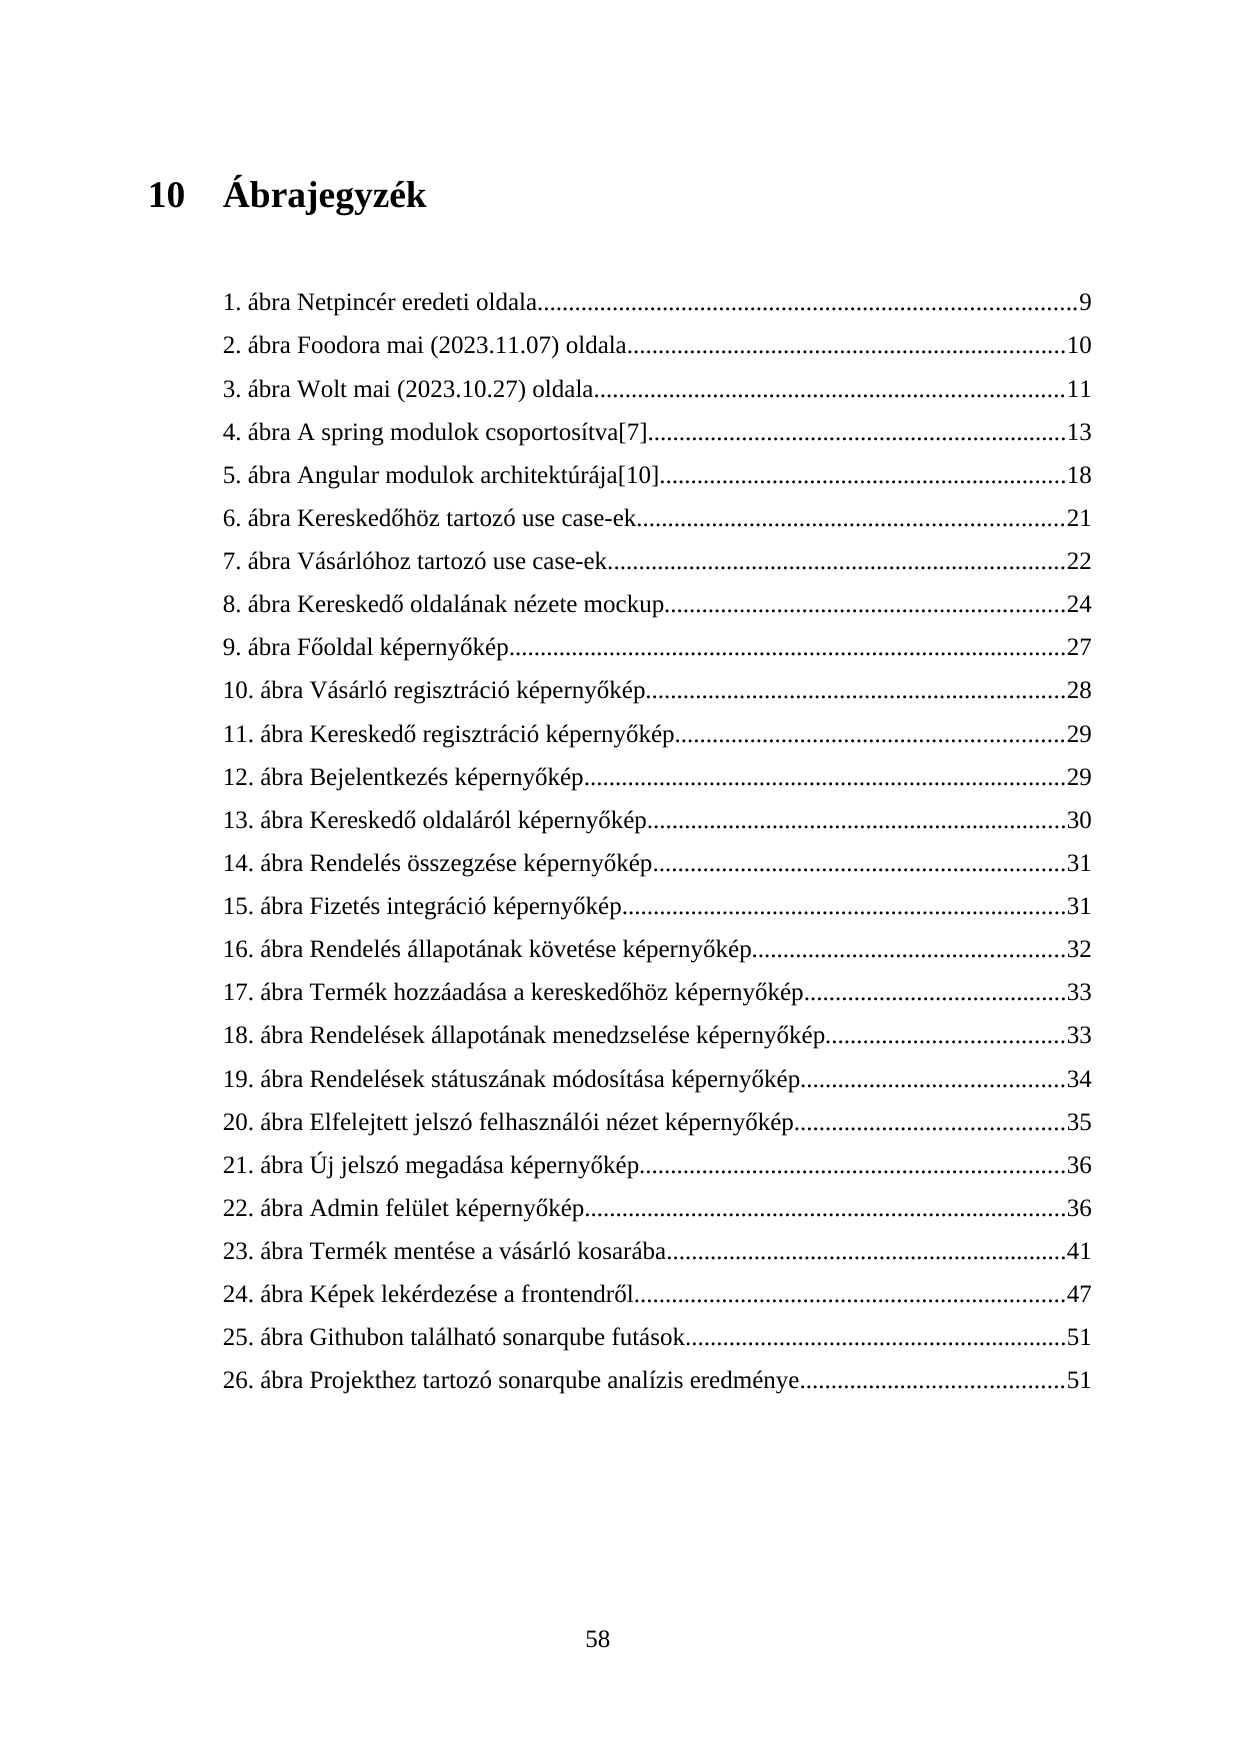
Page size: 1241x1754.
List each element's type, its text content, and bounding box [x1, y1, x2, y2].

text 16. ábra Rendelés állapotának követése képernyőkép 32 [148, 934, 1092, 963]
text 10. ábra Vásárló regisztráció képernyőkép 28 [148, 676, 1092, 704]
text 9. ábra Főoldal képernyőkép 27 [148, 632, 1092, 661]
text 21. ábra Új jelszó megadása képernyőkép 36 [148, 1150, 1092, 1179]
text 8. ábra Kereskedő oldalának nézete mockup 24 [148, 589, 1092, 618]
text 15. ábra Fizetés integráció képernyőkép 31 [148, 891, 1092, 920]
text 1. ábra Netpincér eredeti oldala 9 [148, 287, 1092, 316]
text 11. ábra Kereskedő regisztráció képernyőkép 29 [148, 719, 1092, 747]
text 17. ábra Termék hozzáadása a kereskedőhöz képernyőkép 33 [148, 977, 1092, 1006]
text 7. ábra Vásárlóhoz tartozó use case-ek. 22 [148, 546, 1092, 575]
text 20. ábra Elfelejtett jelszó felhasználói nézet képernyőkép 35 [148, 1107, 1092, 1136]
text 24. ábra Képek lekérdezése a frontendről 47 [148, 1279, 1092, 1308]
text 12. ábra Bejelentkezés képernyőkép 29 [148, 762, 1092, 791]
text 4. ábra A spring modulok csoportosítva[7] 13 [148, 417, 1092, 446]
text 6. ábra Kereskedőhöz tartozó use case-ek. 21 [148, 503, 1092, 532]
text 23. ábra Termék mentése a vásárló kosarába 41 [148, 1236, 1092, 1265]
text 5. ábra Angular modulok architektúrája[10] 18 [148, 460, 1092, 489]
text 22. ábra Admin felület képernyőkép 36 [148, 1193, 1092, 1222]
subtitle Ábrajegyzék [148, 173, 1092, 216]
text 18. ábra Rendelések állapotának menedzselése képernyőkép 33 [148, 1021, 1092, 1049]
text 25. ábra Githubon található sonarqube futások 51 [148, 1322, 1092, 1351]
text 13. ábra Kereskedő oldaláról képernyőkép 30 [148, 805, 1092, 834]
text 3. ábra Wolt mai (2023.10.27) oldala 11 [148, 374, 1092, 402]
text 26. ábra Projekthez tartozó sonarqube analízis eredménye 51 [148, 1366, 1092, 1394]
text 14. ábra Rendelés összegzése képernyőkép 31 [148, 848, 1092, 877]
text 19. ábra Rendelések státuszának módosítása képernyőkép 34 [148, 1064, 1092, 1092]
text 2. ábra Foodora mai (2023.11.07) oldala 10 [148, 331, 1092, 359]
